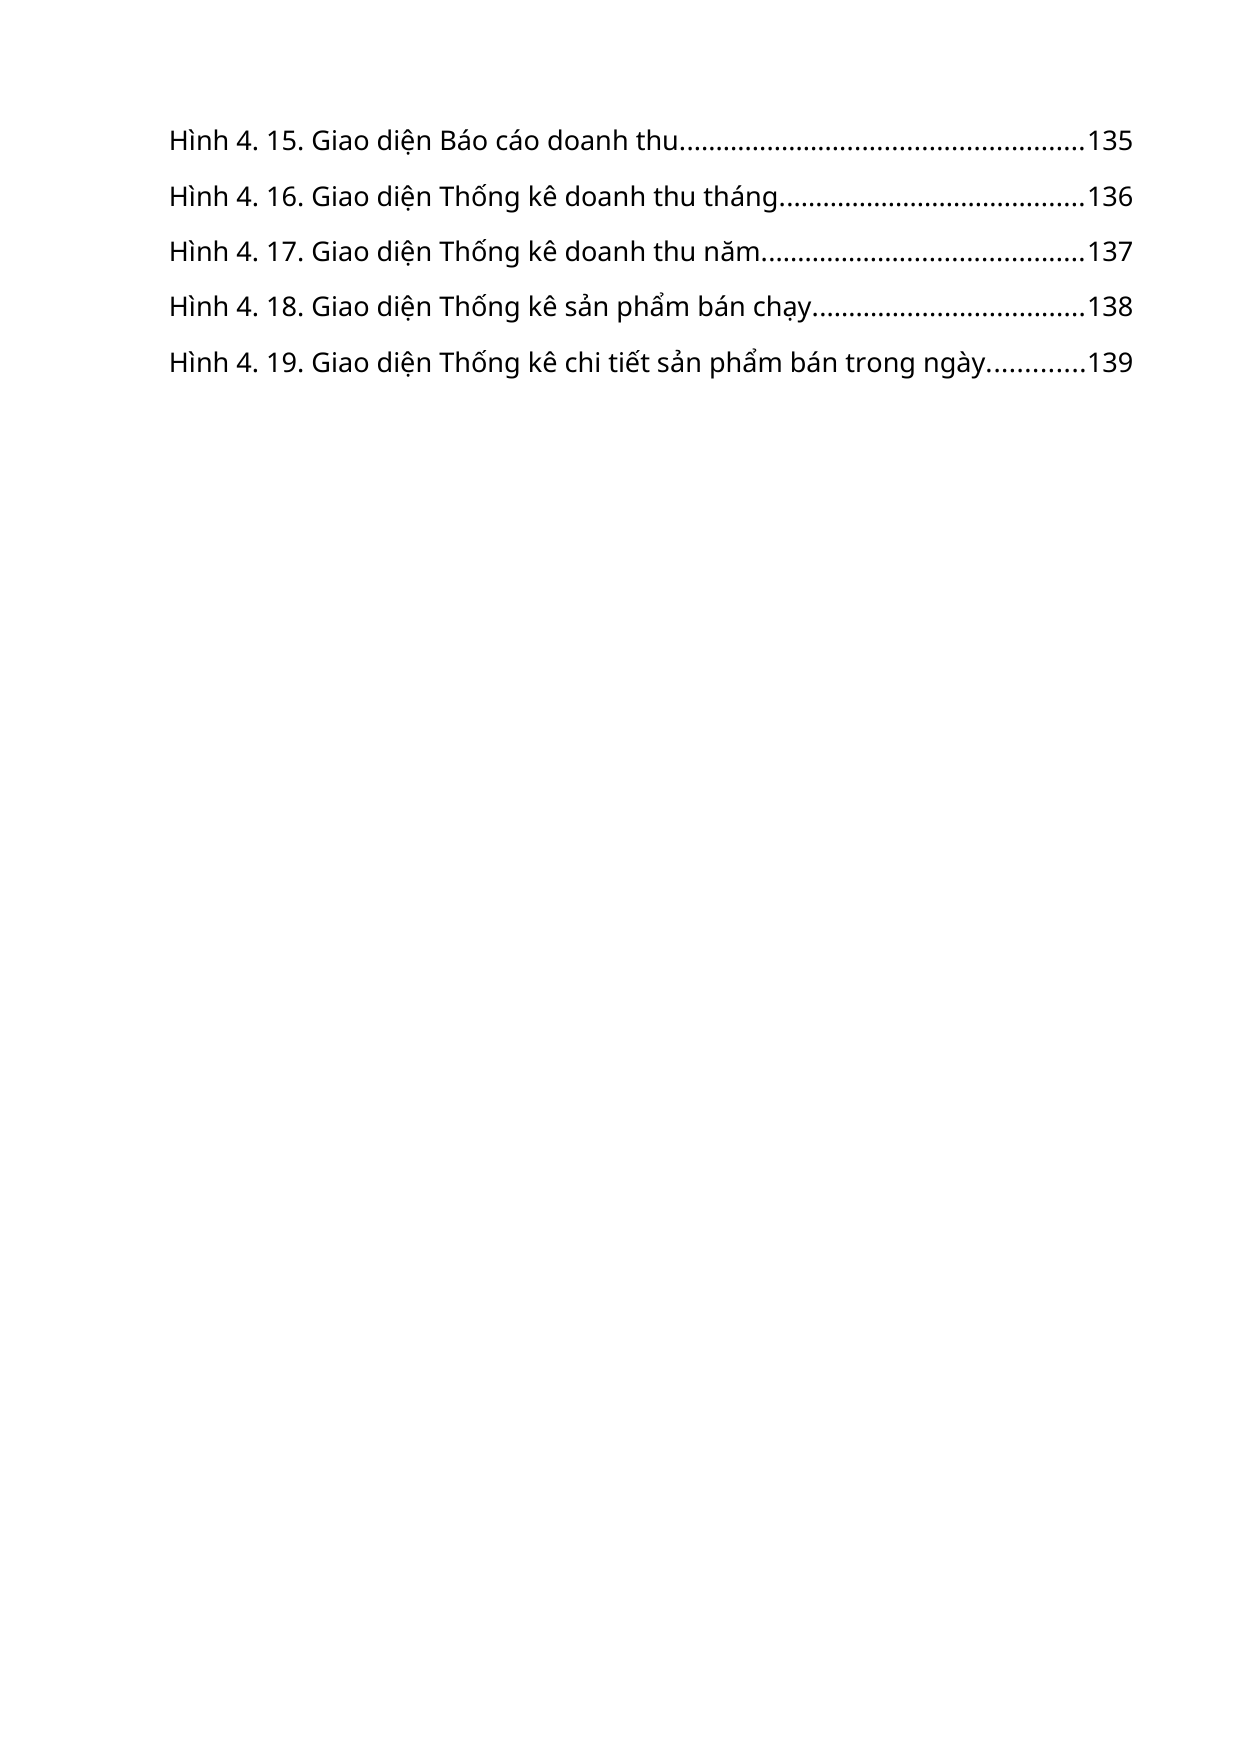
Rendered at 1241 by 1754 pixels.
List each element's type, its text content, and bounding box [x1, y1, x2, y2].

text Hình 4. 19. Giao diện Thống kê chi tiết sản phẩm bán trong ngày. 139 [169, 343, 1134, 380]
text Hình 4. 16. Giao diện Thống kê doanh thu tháng. 136 [169, 177, 1134, 214]
text Hình 4. 18. Giao diện Thống kê sản phẩm bán chạy. 138 [169, 288, 1134, 325]
text Hình 4. 17. Giao diện Thống kê doanh thu năm. 137 [169, 232, 1134, 269]
text Hình 4. 15. Giao diện Báo cáo doanh thu. 135 [169, 122, 1134, 159]
